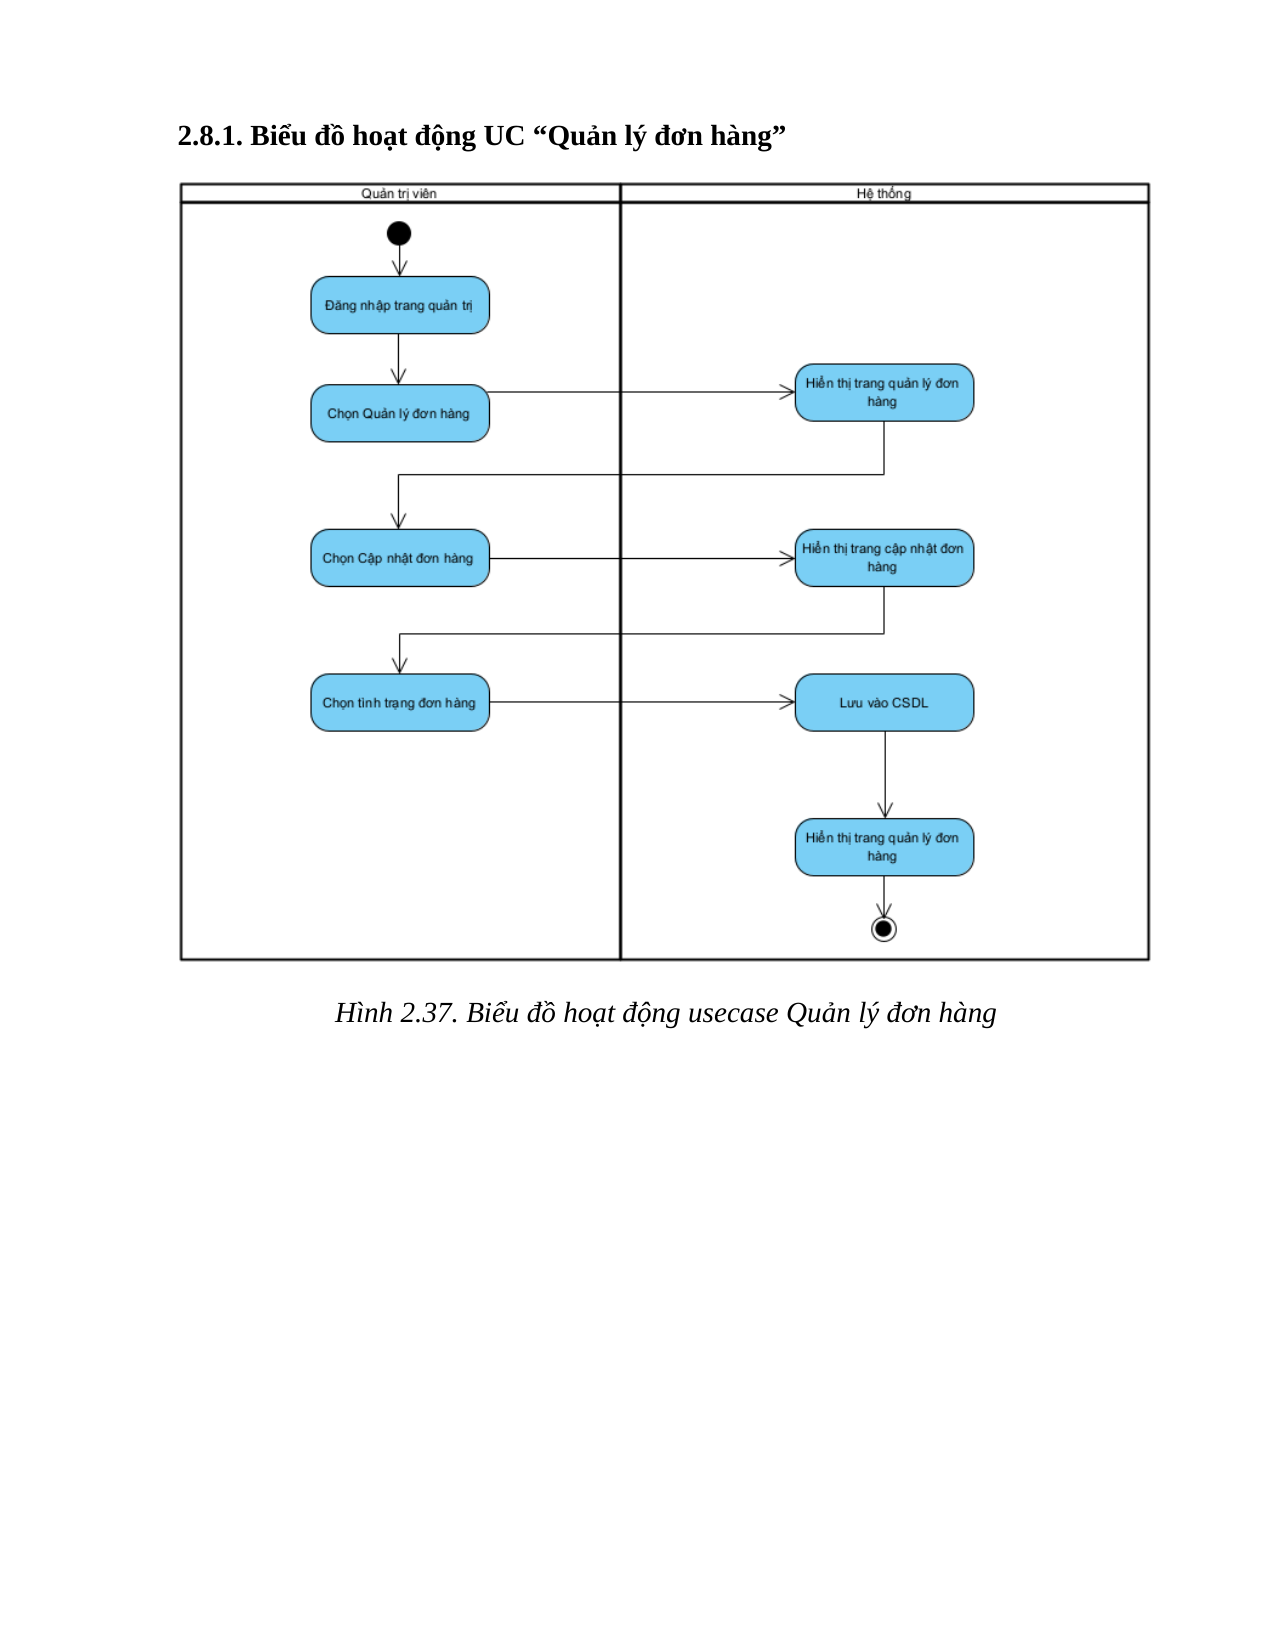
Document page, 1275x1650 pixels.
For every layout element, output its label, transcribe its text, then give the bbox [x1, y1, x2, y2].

picture [177, 181, 1153, 964]
text Hình 2.37. Biểu đồ hoạt động usecase Quản lý đơn hàng [177, 995, 1157, 1029]
subtitle 2.8.1. Biểu đồ hoạt động UC “Quản lý đơn hàng” [177, 118, 1157, 152]
